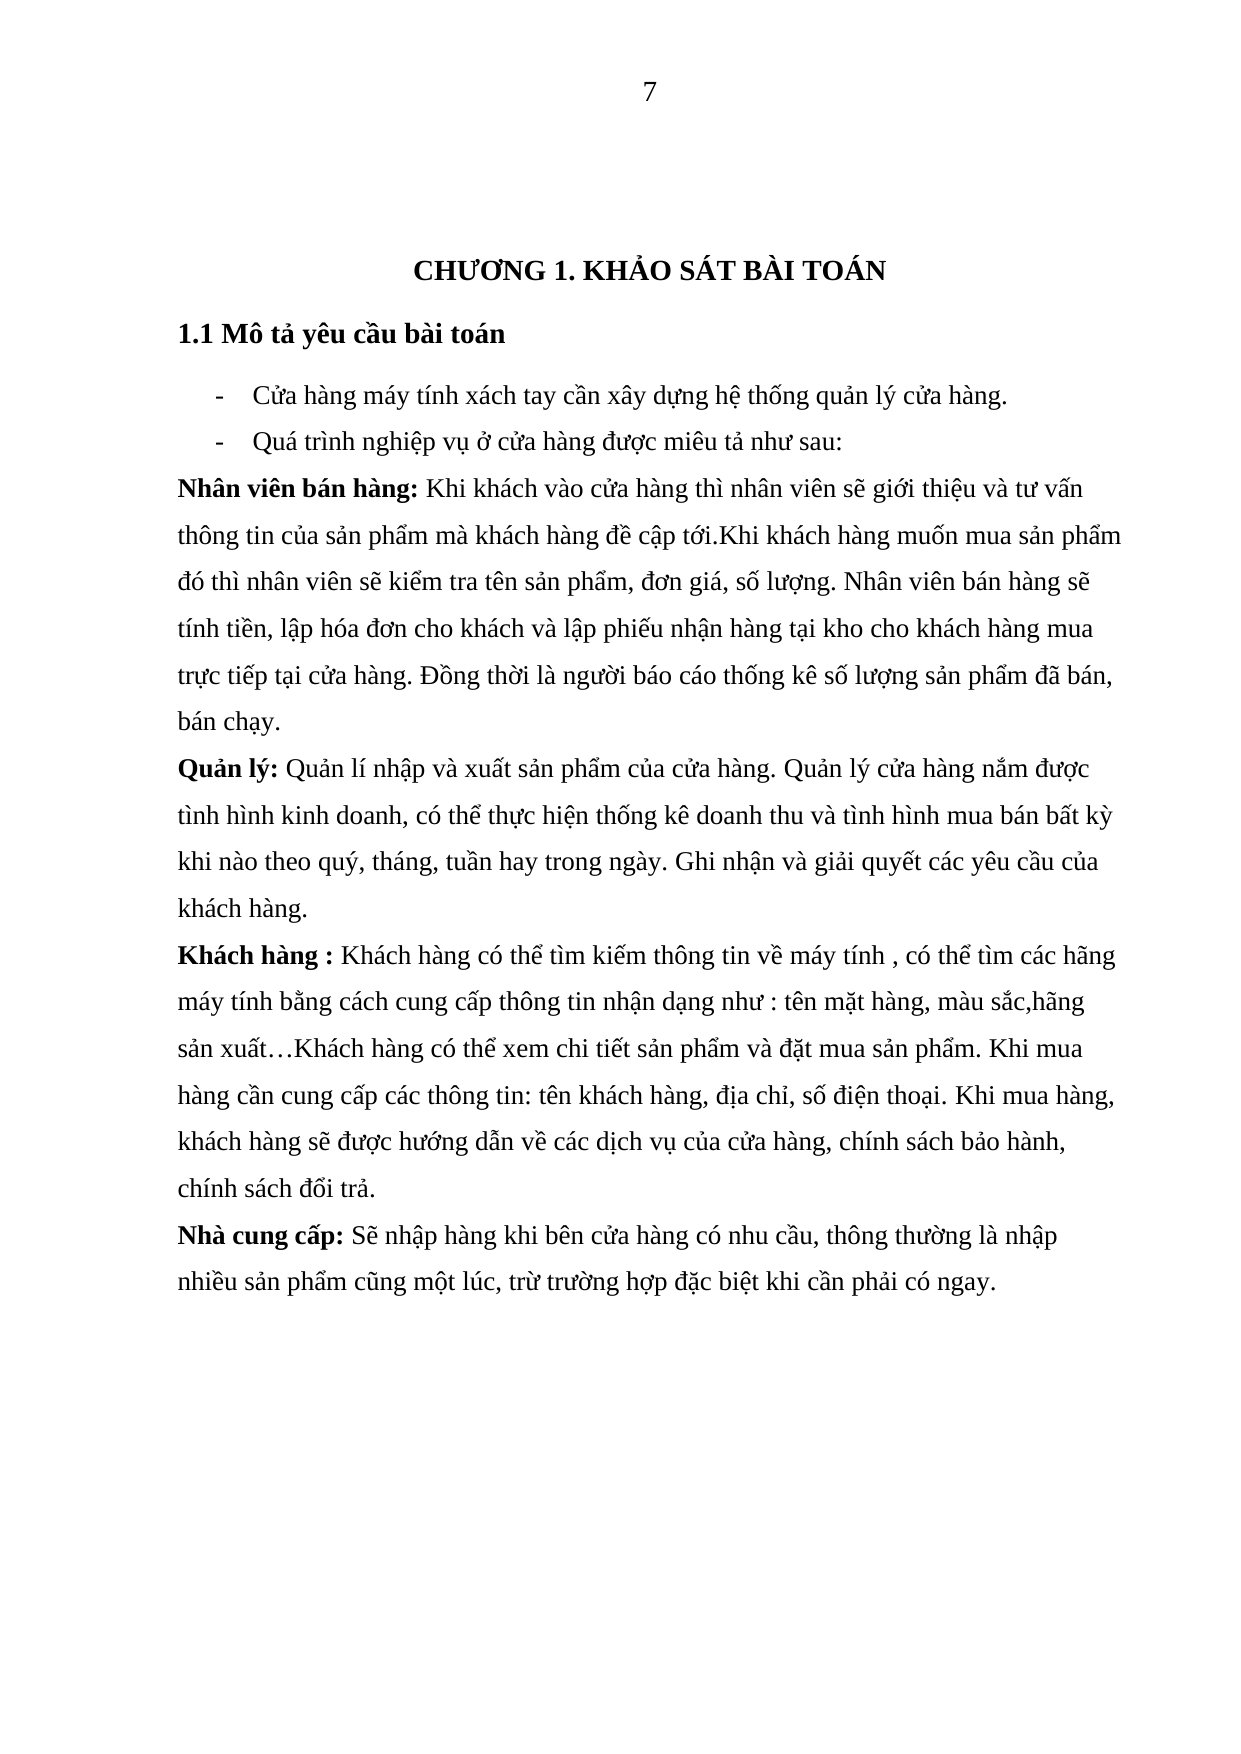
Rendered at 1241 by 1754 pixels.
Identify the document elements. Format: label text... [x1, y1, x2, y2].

list Cửa hàng máy tính xách tay cần xây dựng hệ thống quản lý cửa hàng. [215, 379, 1122, 410]
subtitle Mô tả yêu cầu bài toán [177, 316, 1122, 349]
text Quản lý: Quản lí nhập và xuất sản phẩm của cửa hàng. Quản lý cửa hàng nắm được tình hình kinh doanh, có thể thực hiện thống kê doanh thu và tình hình mua bán bất kỳ khi nào theo quý, tháng, tuần hay trong ngày. Ghi nhận và giải quyết các yêu cầu của khách hàng. [177, 752, 1122, 923]
text Khách hàng : Khách hàng có thể tìm kiếm thông tin về máy tính , có thể tìm các hãng máy tính bằng cách cung cấp thông tin nhận dạng như : tên mặt hàng, màu sắc,hãng sản xuất…Khách hàng có thể xem chi tiết sản phẩm và đặt mua sản phẩm. Khi mua hàng cần cung cấp các thông tin: tên khách hàng, địa chỉ, số điện thoại. Khi mua hàng, khách hàng sẽ được hướng dẫn về các dịch vụ của cửa hàng, chính sách bảo hành, chính sách đổi trả. [177, 939, 1122, 1203]
list Quá trình nghiệp vụ ở cửa hàng được miêu tả như sau: [215, 425, 1122, 457]
text Nhà cung cấp: Sẽ nhập hàng khi bên cửa hàng có nhu cầu, thông thường là nhập nhiều sản phẩm cũng một lúc, trừ trường hợp đặc biệt khi cần phải có ngay. [177, 1219, 1122, 1297]
text Nhân viên bán hàng: Khi khách vào cửa hàng thì nhân viên sẽ giới thiệu và tư vấn thông tin của sản phẩm mà khách hàng đề cập tới.Khi khách hàng muốn mua sản phẩm đó thì nhân viên sẽ kiểm tra tên sản phẩm, đơn giá, số lượng. Nhân viên bán hàng sẽ tính tiền, lập hóa đơn cho khách và lập phiếu nhận hàng tại kho cho khách hàng mua trực tiếp tại cửa hàng. Đồng thời là người báo cáo thống kê số lượng sản phẩm đã bán, bán chạy. [177, 472, 1122, 737]
subtitle KHẢO SÁT BÀI TOÁN [177, 253, 1122, 287]
